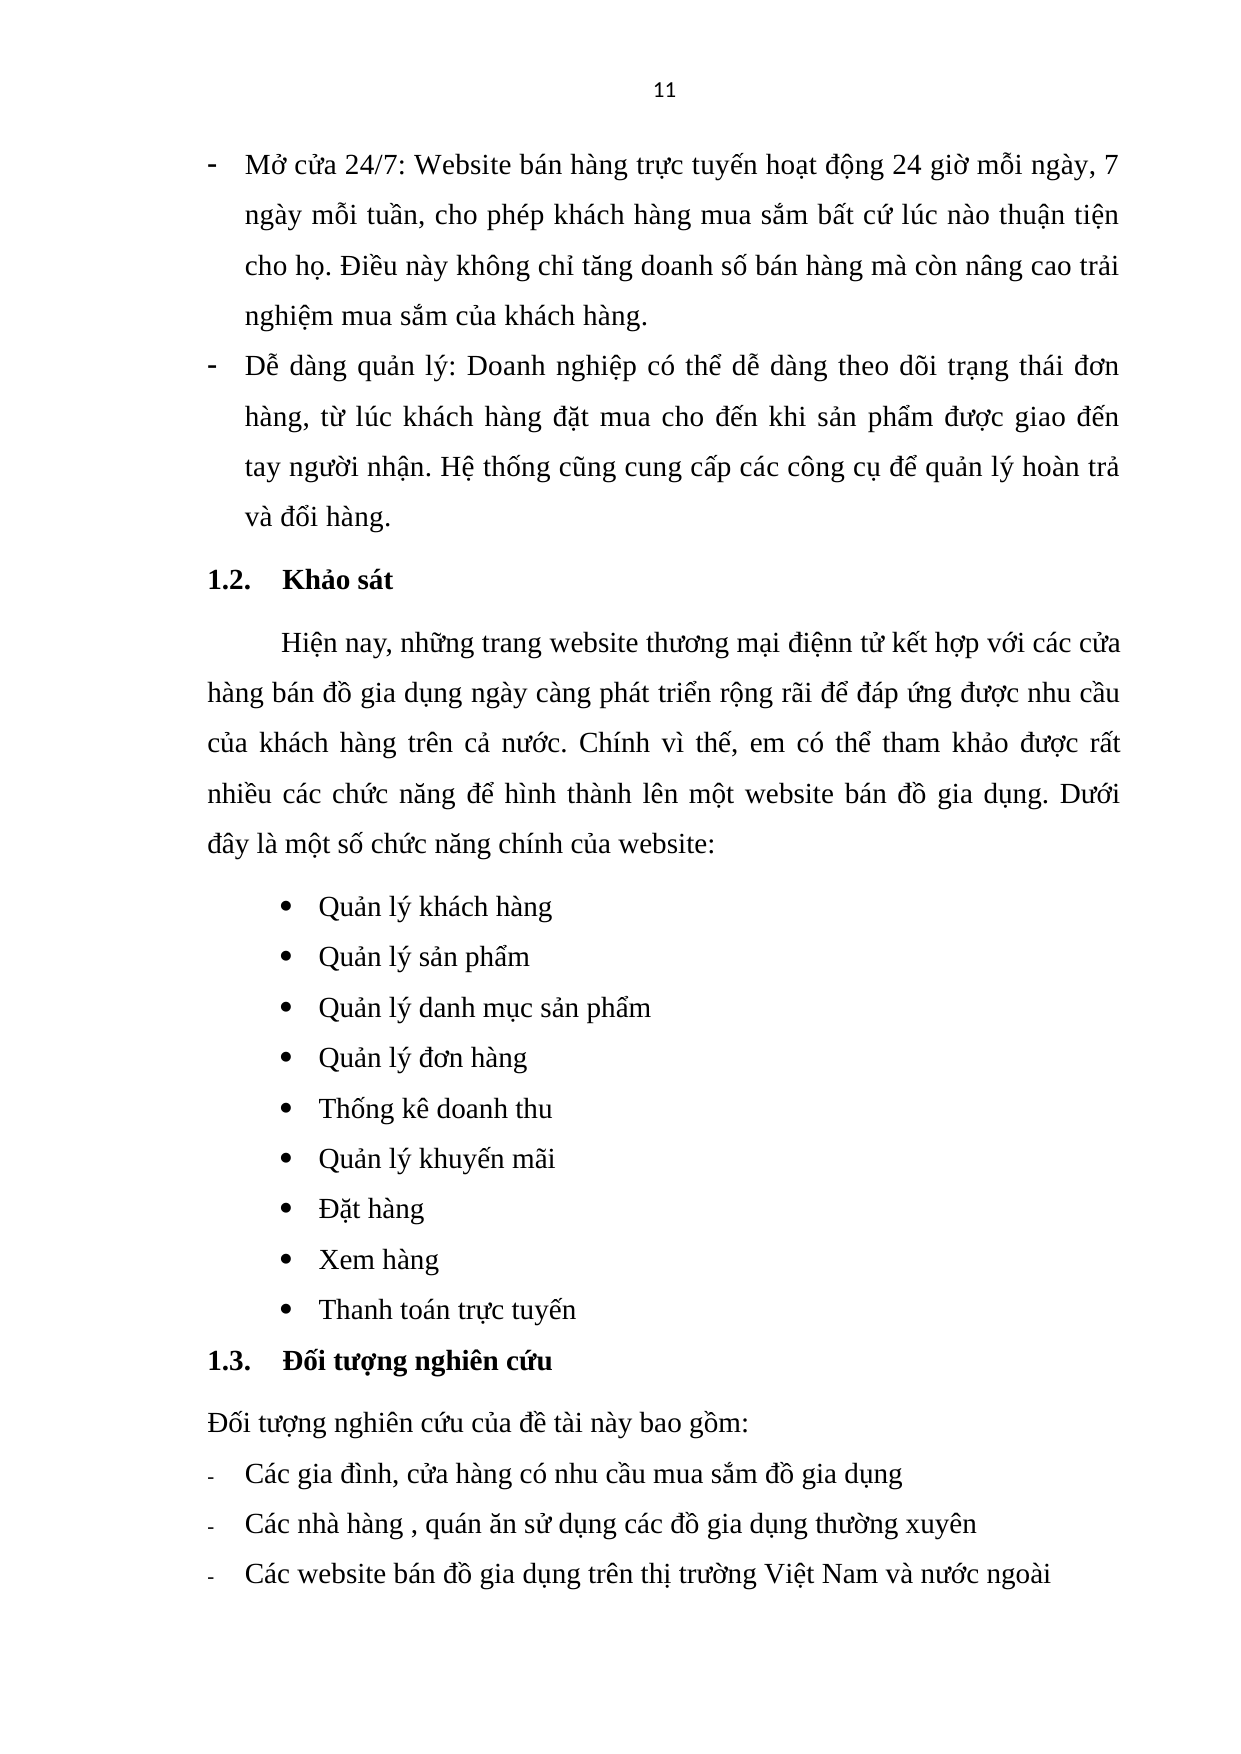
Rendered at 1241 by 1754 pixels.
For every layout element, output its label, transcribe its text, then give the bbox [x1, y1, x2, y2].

text Hiện nay, những trang website thương mại điệnn tử kết hợp với các cửa hàng bán đồ gia dụng ngày càng phát triển rộng rãi để đáp ứng được nhu cầu của khách hàng trên cả nước. Chính vì thế, em có thể tham khảo được rất nhiều các chức năng để hình thành lên một website bán đồ gia dụng. Dưới đây là một số chức năng chính của website: [207, 625, 1122, 860]
text Đối tượng nghiên cứu của đề tài này bao gồm: [207, 1406, 1122, 1439]
list Thanh toán trực tuyến [281, 1292, 1122, 1326]
list Các gia đình, cửa hàng có nhu cầu mua sắm đồ gia dụng [207, 1456, 1122, 1489]
list Dễ dàng quản lý: Doanh nghiệp có thể dễ dàng theo dõi trạng thái đơn hàng, từ lúc khách hàng đặt mua cho đến khi sản phẩm được giao đến tay người nhận. Hệ thống cũng cung cấp các công cụ để quản lý hoàn trả và đổi hàng. [207, 348, 1122, 533]
subtitle Khảo sát [207, 562, 1122, 596]
list Quản lý khuyến mãi [281, 1141, 1122, 1175]
list Các nhà hàng , quán ăn sử dụng các đồ gia dụng thường xuyên [207, 1506, 1122, 1540]
list Quản lý khách hàng [281, 889, 1122, 923]
list Quản lý sản phẩm [281, 939, 1122, 973]
list Thống kê doanh thu [281, 1091, 1122, 1124]
list Các website bán đồ gia dụng trên thị trường Việt Nam và nước ngoài [207, 1557, 1122, 1590]
list Đặt hàng [281, 1192, 1122, 1225]
list Quản lý đơn hàng [281, 1040, 1122, 1074]
list Mở cửa 24/7: Website bán hàng trực tuyến hoạt động 24 giờ mỗi ngày, 7 ngày mỗi tuần, cho phép khách hàng mua sắm bất cứ lúc nào thuận tiện cho họ. Điều này không chỉ tăng doanh số bán hàng mà còn nâng cao trải nghiệm mua sắm của khách hàng. [207, 147, 1122, 332]
subtitle Đối tượng nghiên cứu [207, 1343, 1122, 1376]
list Xem hàng [281, 1242, 1122, 1276]
list Quản lý danh mục sản phẩm [281, 990, 1122, 1023]
